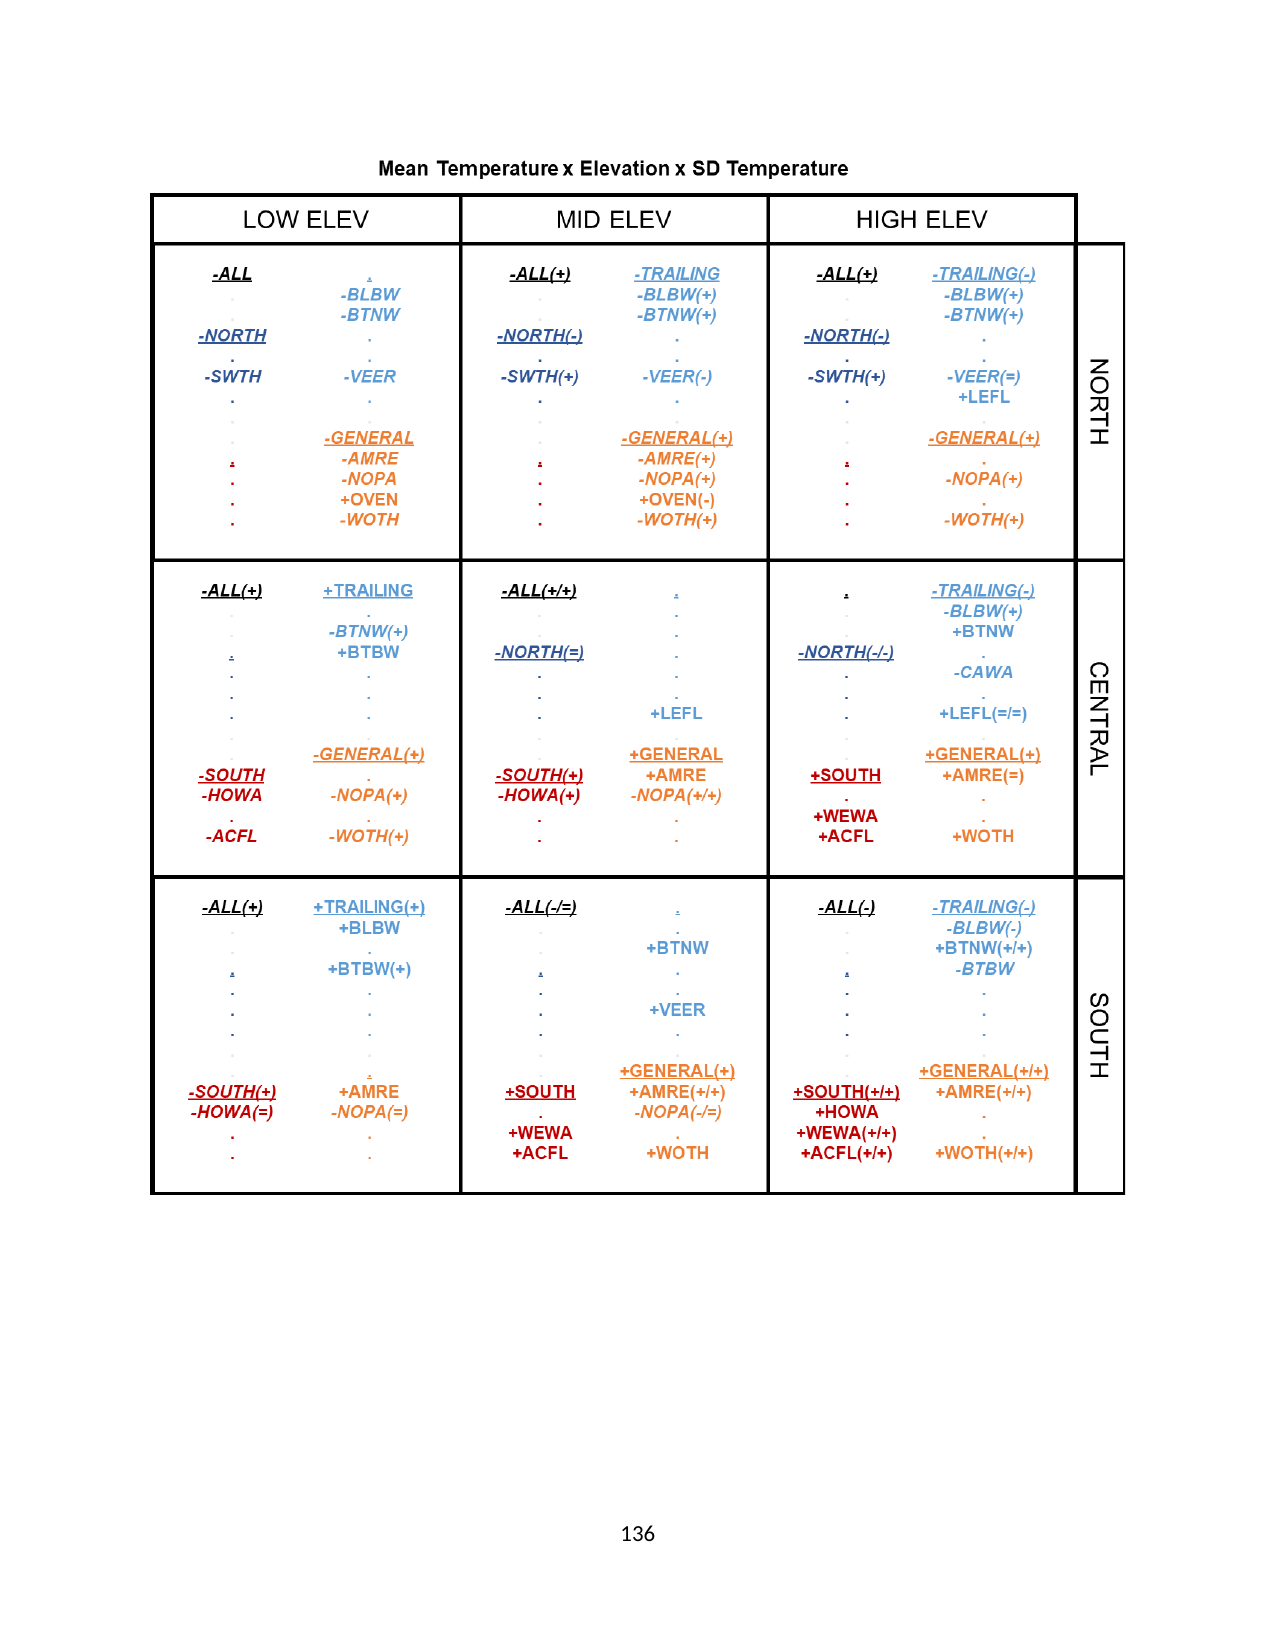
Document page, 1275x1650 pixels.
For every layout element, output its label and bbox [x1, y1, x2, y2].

picture [150, 150, 1125, 1195]
